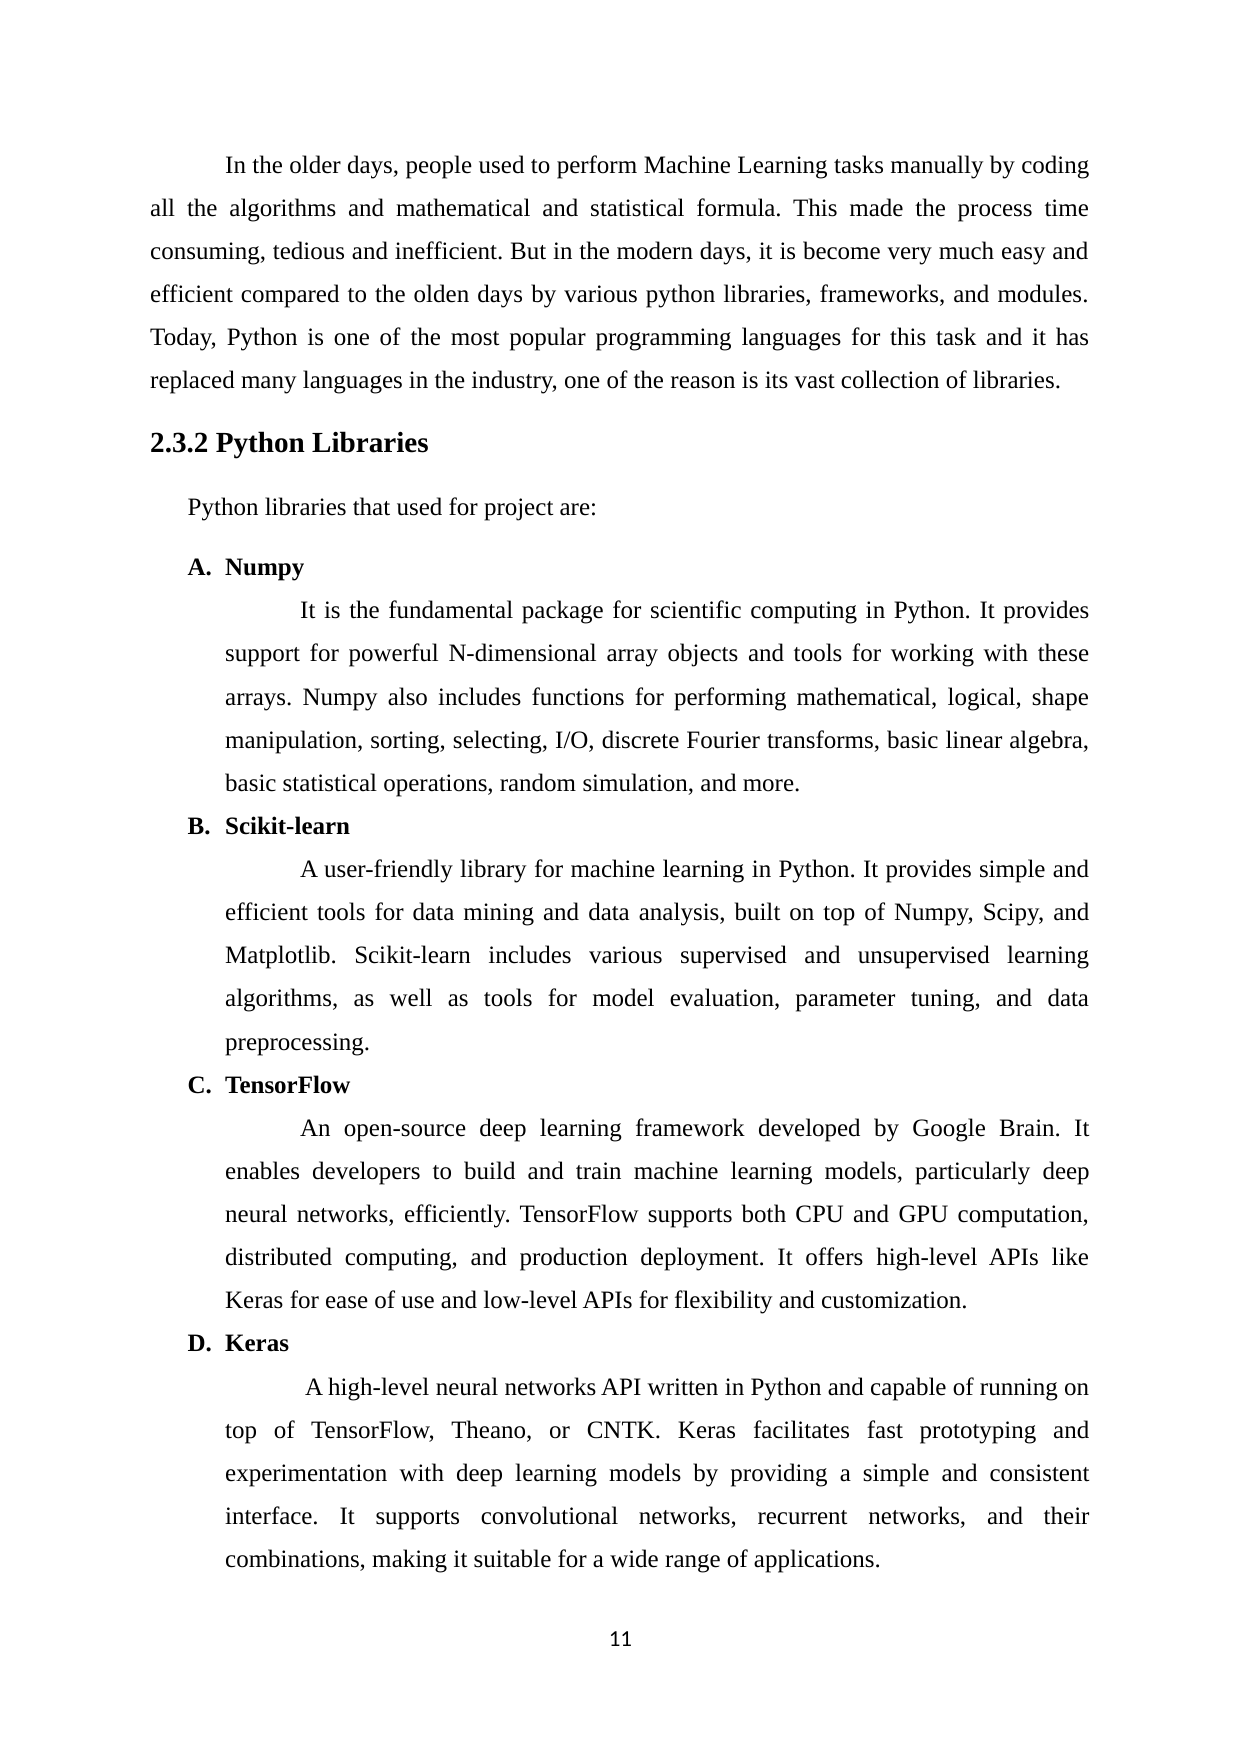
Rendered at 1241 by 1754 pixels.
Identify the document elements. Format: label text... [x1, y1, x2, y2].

list TensorFlow [187, 1070, 1090, 1098]
list An open-source deep learning framework developed by Google Brain. It enables developers to build and train machine learning models, particularly deep neural networks, efficiently. TensorFlow supports both CPU and GPU computation, distributed computing, and production deployment. It offers high-level APIs like Keras for ease of use and low-level APIs for flexibility and customization. [225, 1113, 1090, 1314]
list Scikit-learn [187, 811, 1090, 840]
text In the older days, people used to perform Machine Learning tasks manually by coding all the algorithms and mathematical and statistical formula. This made the process time consuming, tedious and inefficient. But in the modern days, it is become very much easy and efficient compared to the olden days by various python libraries, frameworks, and modules. Today, Python is one of the most popular programming languages for this task and it has replaced many languages in the industry, one of the reason is its vast collection of libraries. [150, 150, 1090, 394]
list Keras [187, 1328, 1090, 1357]
list Numpy [187, 552, 1090, 581]
list A user-friendly library for machine learning in Python. It provides simple and efficient tools for data mining and data analysis, built on top of Numpy, Scipy, and Matplotlib. Scikit-learn includes various supervised and unsupervised learning algorithms, as well as tools for model evaluation, parameter tuning, and data preprocessing. [225, 854, 1090, 1055]
text 2.3.2 Python Libraries [150, 425, 1090, 459]
list It is the fundamental package for scientific computing in Python. It provides support for powerful N-dimensional array objects and tools for working with these arrays. Numpy also includes functions for performing mathematical, logical, shape manipulation, sorting, selecting, I/O, discrete Fourier transforms, basic linear algebra, basic statistical operations, random simulation, and more. [225, 595, 1090, 797]
text Python libraries that used for project are: [150, 492, 1090, 521]
list A high-level neural networks API written in Python and capable of running on top of TensorFlow, Theano, or CNTK. Keras facilitates fast prototyping and experimentation with deep learning models by providing a simple and consistent interface. It supports convolutional networks, recurrent networks, and their combinations, making it suitable for a wide range of applications. [225, 1372, 1090, 1573]
